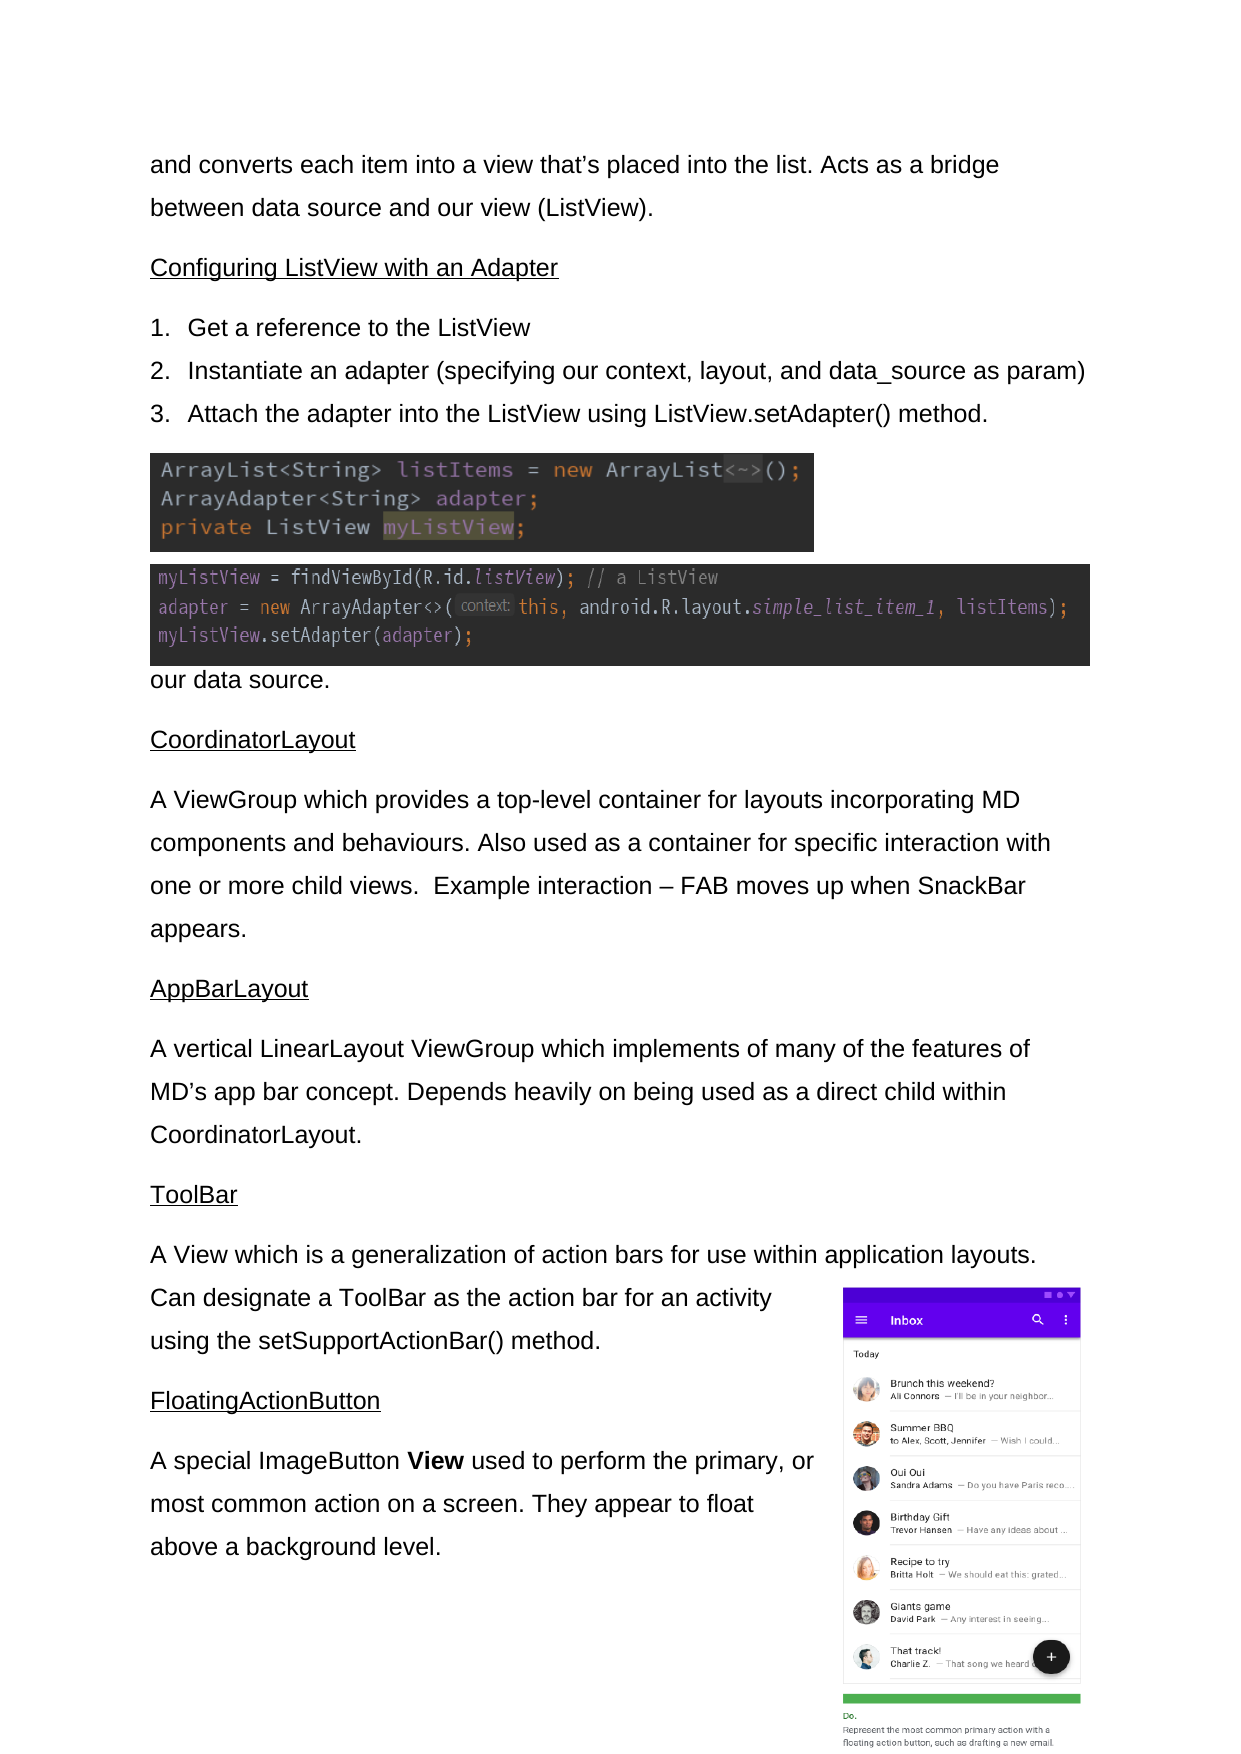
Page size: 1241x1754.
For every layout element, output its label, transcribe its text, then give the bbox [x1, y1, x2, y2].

text CoordinatorLayout [150, 725, 1090, 754]
text AppBarLayout [150, 974, 1090, 1003]
picture [150, 564, 1090, 666]
text Configuring ListView with an Adapter [150, 253, 1090, 282]
list Attach the adapter into the ListView using ListView.setAdapter() method. [150, 399, 1090, 428]
text ToolBar [150, 1180, 1090, 1209]
picture [839, 1284, 1091, 1754]
text A View which is a generalization of action bars for use within application layouts. Can designate a ToolBar as the action bar for an activity using the setSupportActionBar() method. [150, 1240, 1090, 1355]
text Note: We always call adapter.notifyDataSetChanged() each time we alter or update our data source. [150, 666, 1090, 694]
list Instantiate an adapter (specifying our context, layout, and data_source as param) [150, 356, 1090, 384]
list Get a reference to the ListView [150, 313, 1090, 341]
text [150, 150, 1090, 222]
text A ViewGroup which provides a top-level container for layouts incorporating MD components and behaviours. Also used as a container for specific interaction with one or more child views. Example interaction – FAB moves up when SnackBar appears. [150, 785, 1090, 943]
picture [150, 453, 814, 552]
text FloatingActionButton [150, 1386, 839, 1415]
text A special ImageButton View used to perform the primary, or most common action on a screen. They appear to float above a background level. [150, 1446, 839, 1561]
text A vertical LinearLayout ViewGroup which implements of many of the features of MD’s app bar concept. Depends heavily on being used as a direct child within CoordinatorLayout. [150, 1034, 1090, 1149]
